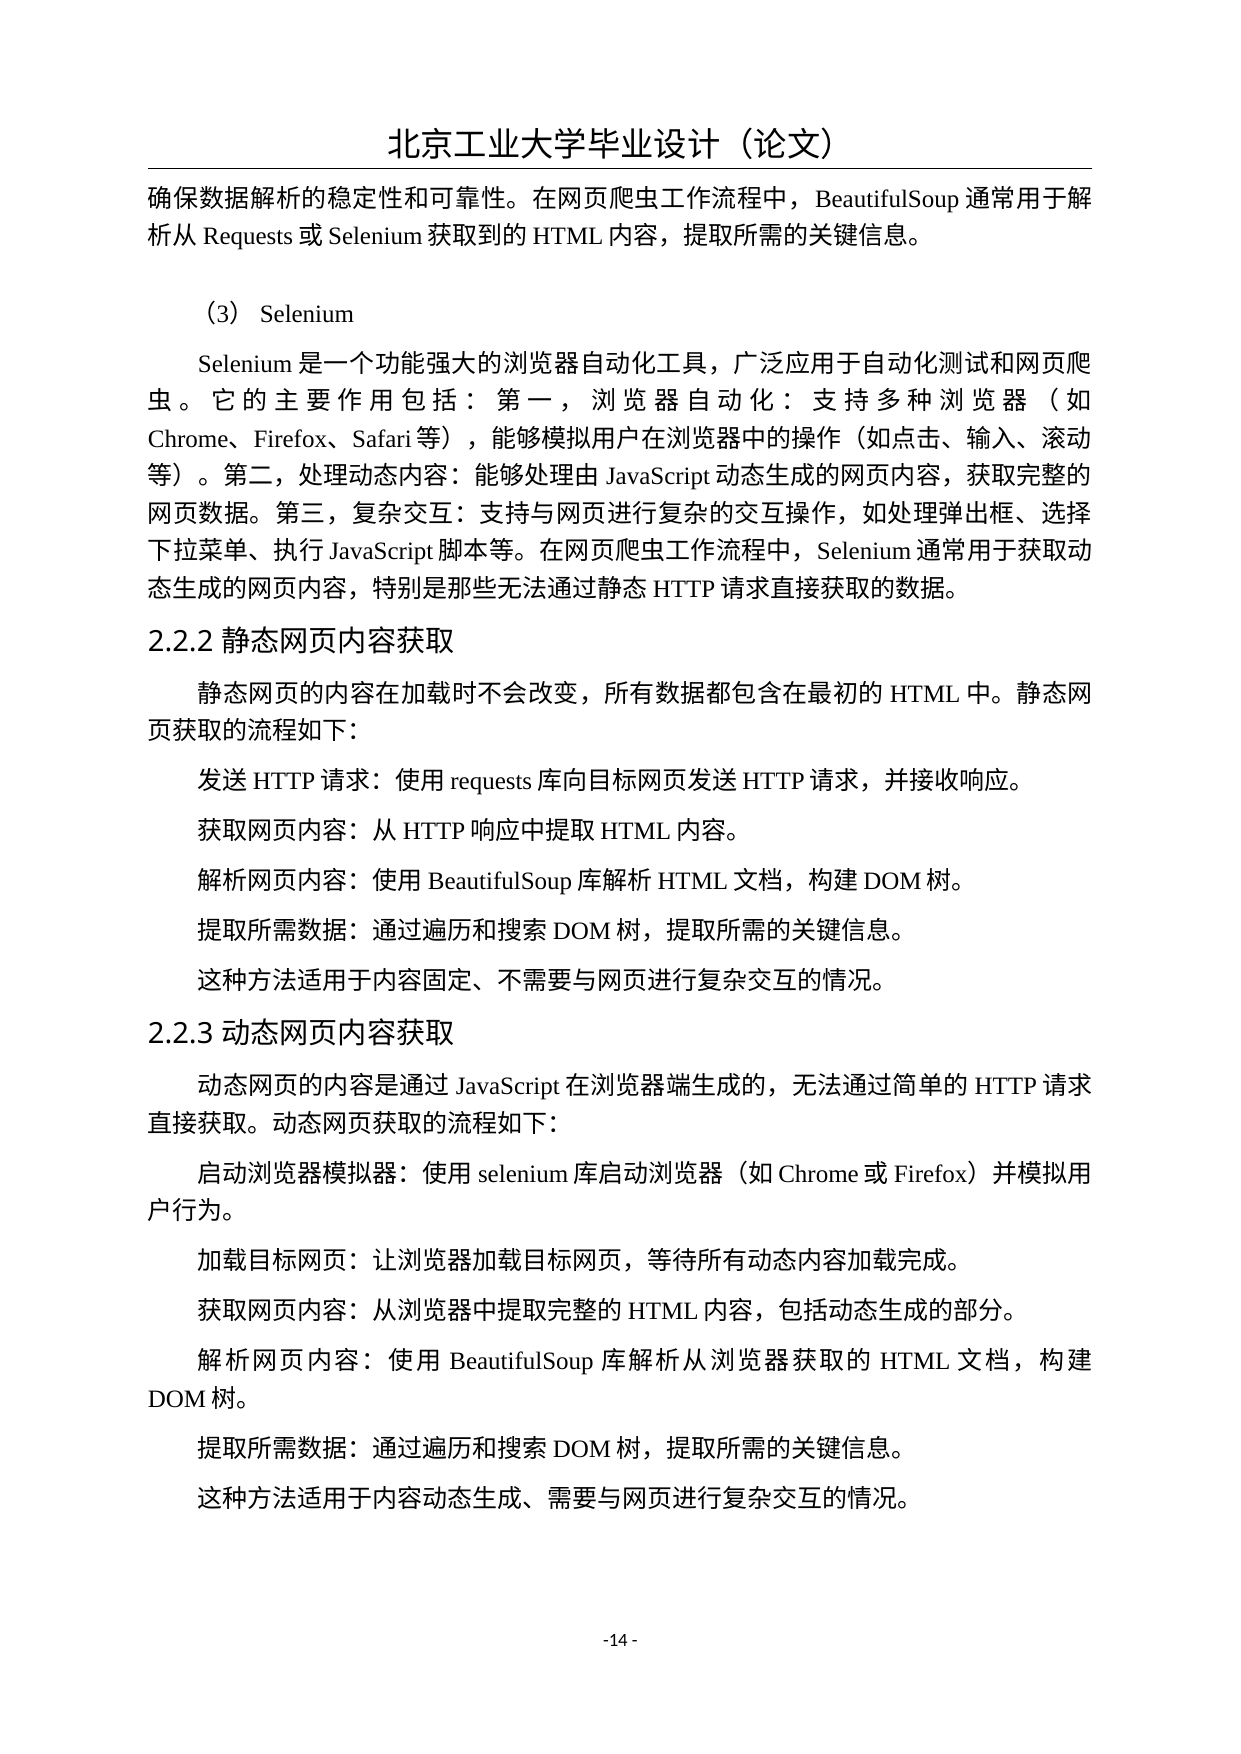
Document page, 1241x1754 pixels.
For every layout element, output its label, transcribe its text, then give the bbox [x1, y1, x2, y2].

text 静态网页的内容在加载时不会改变，所有数据都包含在最初的HTML中。静态网页获取的流程如下： [148, 672, 1092, 747]
text 这种方法适用于内容动态生成、需要与网页进行复杂交互的情况。 [148, 1477, 1092, 1514]
text （3） Selenium [148, 293, 1092, 330]
text 解析网页内容：使用BeautifulSoup库解析HTML文档，构建DOM树。 [148, 859, 1092, 897]
text 解析网页内容：使用BeautifulSoup库解析从浏览器获取的HTML文档，构建DOM树。 [148, 1339, 1092, 1414]
text 获取网页内容：从浏览器中提取完整的HTML内容，包括动态生成的部分。 [148, 1289, 1092, 1327]
text 提取所需数据：通过遍历和搜索DOM树，提取所需的关键信息。 [148, 909, 1092, 947]
text Selenium是一个功能强大的浏览器自动化工具，广泛应用于自动化测试和网页爬虫。它的主要作用包括：第一，浏览器自动化：支持多种浏览器（如Chrome、Firefox、Safari等），能够模拟用户在浏览器中的操作（如点击、输入、滚动等）。第二，处理动态内容：能够处理由JavaScript动态生成的网页内容，获取完整的网页数据。第三，复杂交互：支持与网页进行复杂的交互操作，如处理弹出框、选择下拉菜单、执行JavaScript脚本等。在网页爬虫工作流程中，Selenium通常用于获取动态生成的网页内容，特别是那些无法通过静态HTTP请求直接获取的数据。 [148, 342, 1092, 605]
subtitle 2.2.3 动态网页内容获取 [148, 1009, 1092, 1052]
text 启动浏览器模拟器：使用selenium库启动浏览器（如Chrome或Firefox）并模拟用户行为。 [148, 1152, 1092, 1227]
text 提取所需数据：通过遍历和搜索DOM树，提取所需的关键信息。 [148, 1427, 1092, 1464]
text 发送HTTP请求：使用requests库向目标网页发送HTTP请求，并接收响应。 [148, 759, 1092, 797]
text 获取网页内容：从HTTP响应中提取HTML内容。 [148, 809, 1092, 847]
subtitle 2.2.2 静态网页内容获取 [148, 617, 1092, 659]
text 加载目标网页：让浏览器加载目标网页，等待所有动态内容加载完成。 [148, 1239, 1092, 1277]
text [148, 177, 1092, 252]
text 这种方法适用于内容固定、不需要与网页进行复杂交互的情况。 [148, 959, 1092, 997]
text 动态网页的内容是通过JavaScript在浏览器端生成的，无法通过简单的HTTP请求直接获取。动态网页获取的流程如下： [148, 1064, 1092, 1139]
